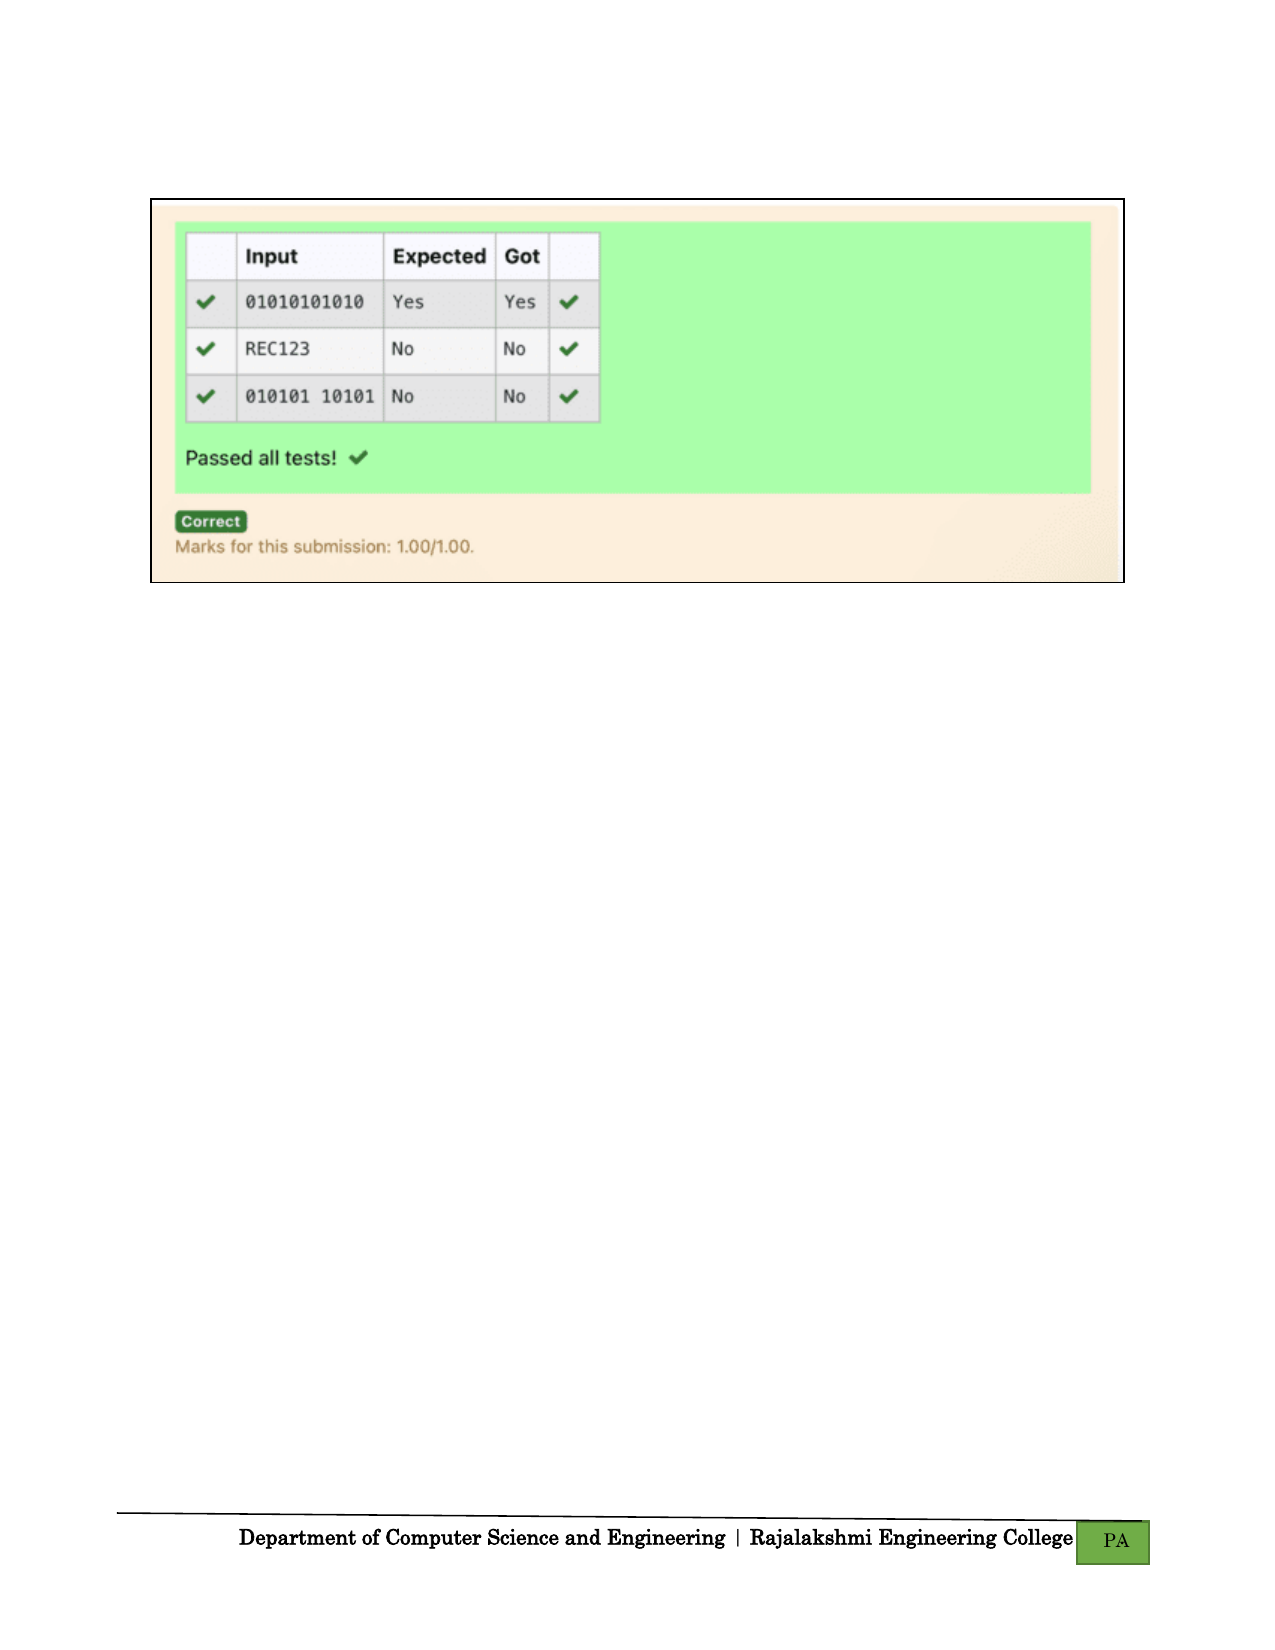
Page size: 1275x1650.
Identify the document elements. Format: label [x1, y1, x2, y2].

picture [152, 200, 1123, 582]
